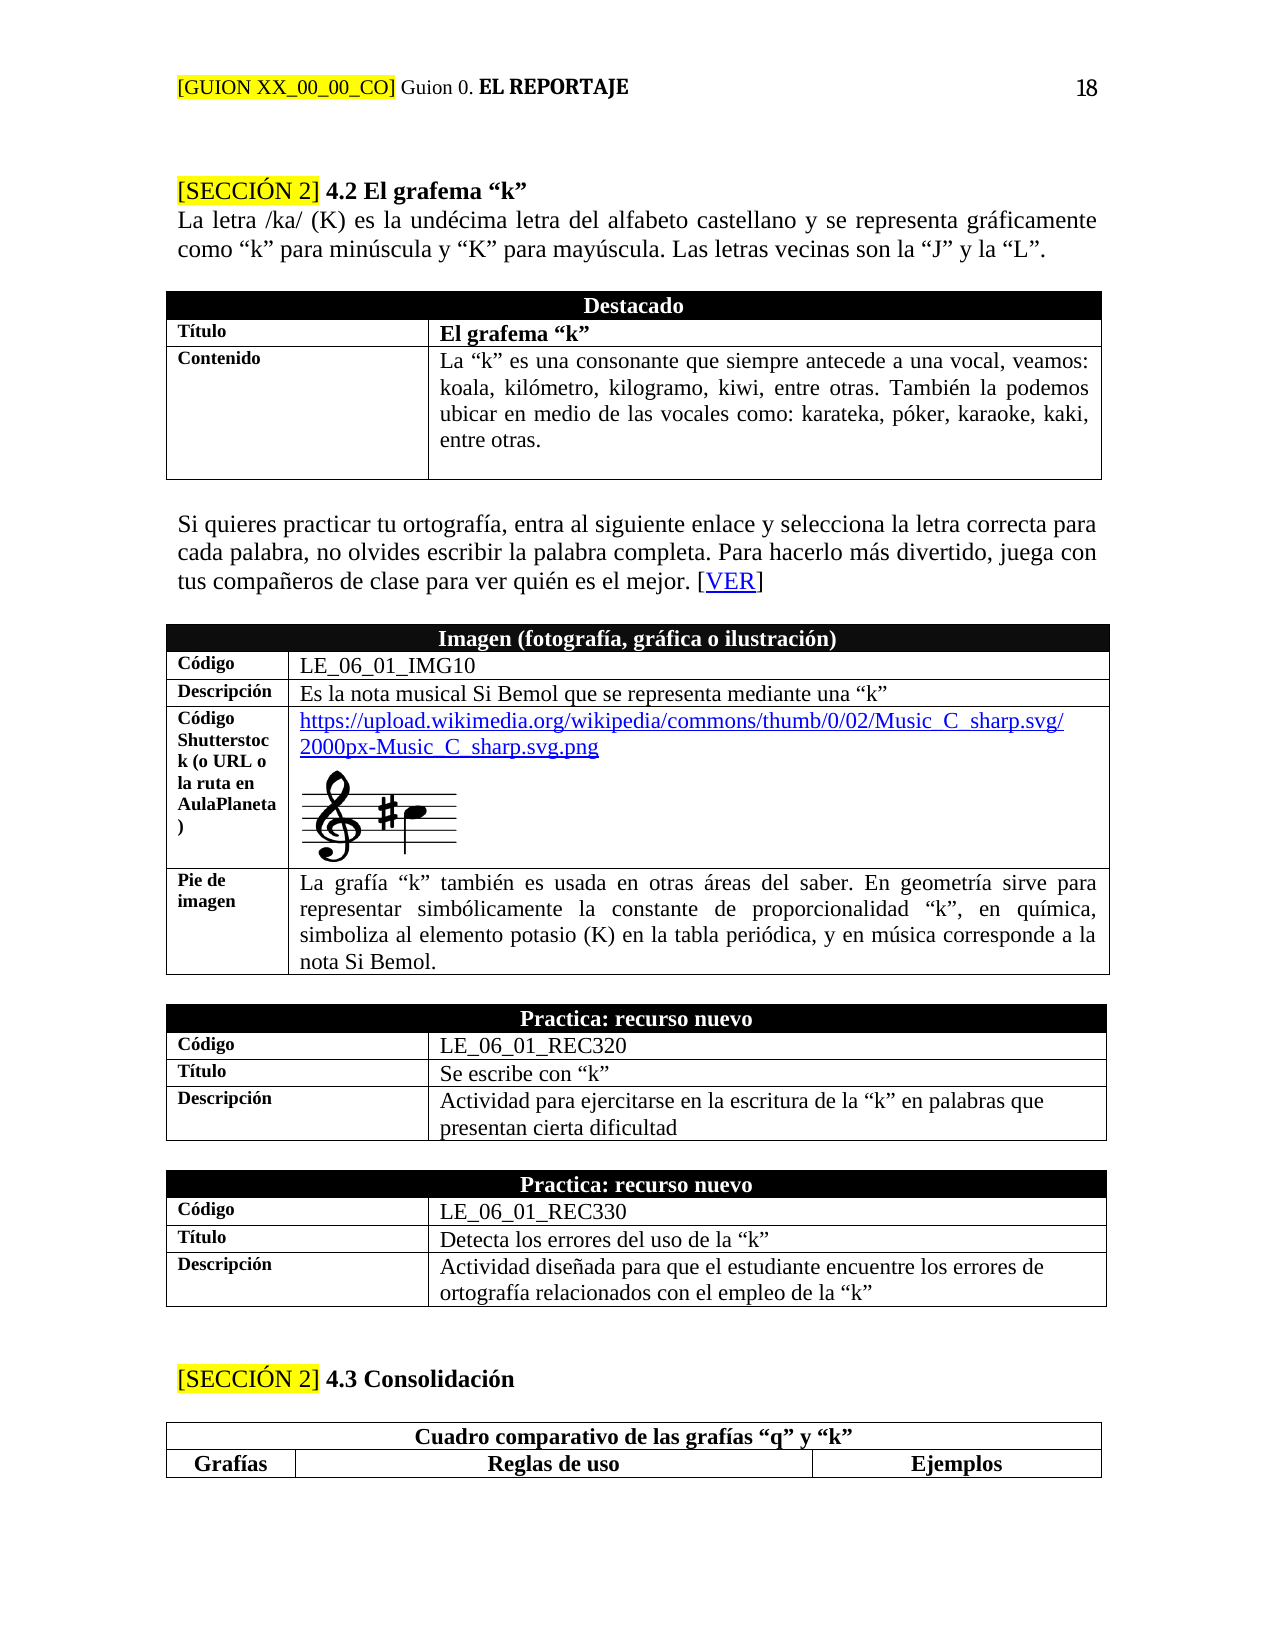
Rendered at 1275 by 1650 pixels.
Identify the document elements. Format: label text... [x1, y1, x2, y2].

table_cell Código [167, 652, 288, 678]
table_header Practica: recurso nuevo [167, 1005, 1106, 1031]
table_cell Descripción [167, 1087, 428, 1140]
table_cell Detecta los errores del uso de la “k” [429, 1226, 1106, 1252]
table_cell Es la nota musical Si Bemol que se representa mediante una “k” [289, 680, 1109, 706]
table_cell La grafía “k” también es usada en otras áreas del saber. En geometría sirve para representar simbólicamente la constante de proporcionalidad “k”, en química, simboliza al elemento potasio (K) en la tabla periódica, y en música corresponde a la nota Si Bemol. [289, 869, 1109, 974]
text [SECCIÓN 2] 4.2 El grafema “k” [319, 176, 1098, 205]
table_cell Título [167, 1226, 428, 1252]
table_header Imagen (fotografía, gráfica o ilustración) [167, 625, 1109, 651]
text La letra /ka/ (K) es la undécima letra del alfabeto castellano y se representa gráficamente como “k” para minúscula y “K” para mayúscula. Las letras vecinas son la “J” y la “L”. [177, 205, 1098, 263]
table_cell Contenido [167, 347, 428, 479]
table_cell LE_06_01_REC320 [429, 1033, 1106, 1059]
table_cell Se escribe con “k” [429, 1060, 1106, 1086]
table_header Destacado [167, 293, 1101, 319]
table_cell Ejemplos [813, 1450, 1101, 1477]
table_cell Reglas de uso [296, 1450, 812, 1477]
picture [299, 759, 459, 868]
table_cell Descripción [167, 1253, 428, 1306]
table_cell Título [167, 320, 428, 346]
table_cell El grafema “k” [429, 320, 1101, 346]
table_cell Actividad diseñada para que el estudiante encuentre los errores de ortografía relacionados con el empleo de la “k” [429, 1253, 1106, 1306]
table_cell Descripción [167, 680, 288, 706]
table_cell Código [167, 1033, 428, 1059]
table_header Cuadro comparativo de las grafías “q” y “k” [167, 1423, 1101, 1449]
table_cell Código Shutterstock (o URL o la ruta en AulaPlaneta) [167, 707, 288, 868]
text Si quieres practicar tu ortografía, entra al siguiente enlace y selecciona la letra correcta para cada palabra, no olvides escribir la palabra completa. Para hacerlo más divertido, juega con tus compañeros de clase para ver quién es el mejor. [VER] [177, 509, 1098, 595]
table_header Practica: recurso nuevo [167, 1171, 1106, 1197]
table_cell Pie de imagen [167, 869, 288, 974]
table_cell Actividad para ejercitarse en la escritura de la “k” en palabras que presentan cierta dificultad [429, 1087, 1106, 1140]
table_cell LE_06_01_IMG10 [289, 652, 1109, 678]
table_cell Grafías [167, 1450, 295, 1477]
table_cell La “k” es una consonante que siempre antecede a una vocal, veamos: koala, kilómetro, kilogramo, kiwi, entre otras. También la podemos ubicar en medio de las vocales como: karateka, póker, karaoke, kaki, entre otras. [429, 347, 1101, 479]
table_cell Título [167, 1060, 428, 1086]
table_cell Código [167, 1198, 428, 1224]
table_cell LE_06_01_REC330 [429, 1198, 1106, 1224]
table_cell https://upload.wikimedia.org/wikipedia/commons/thumb/0/02/Music_C_sharp.svg/2000px-Music_C_sharp.svg.png [289, 707, 1109, 868]
text [SECCIÓN 2] 4.3 Consolidación [319, 1364, 1098, 1393]
